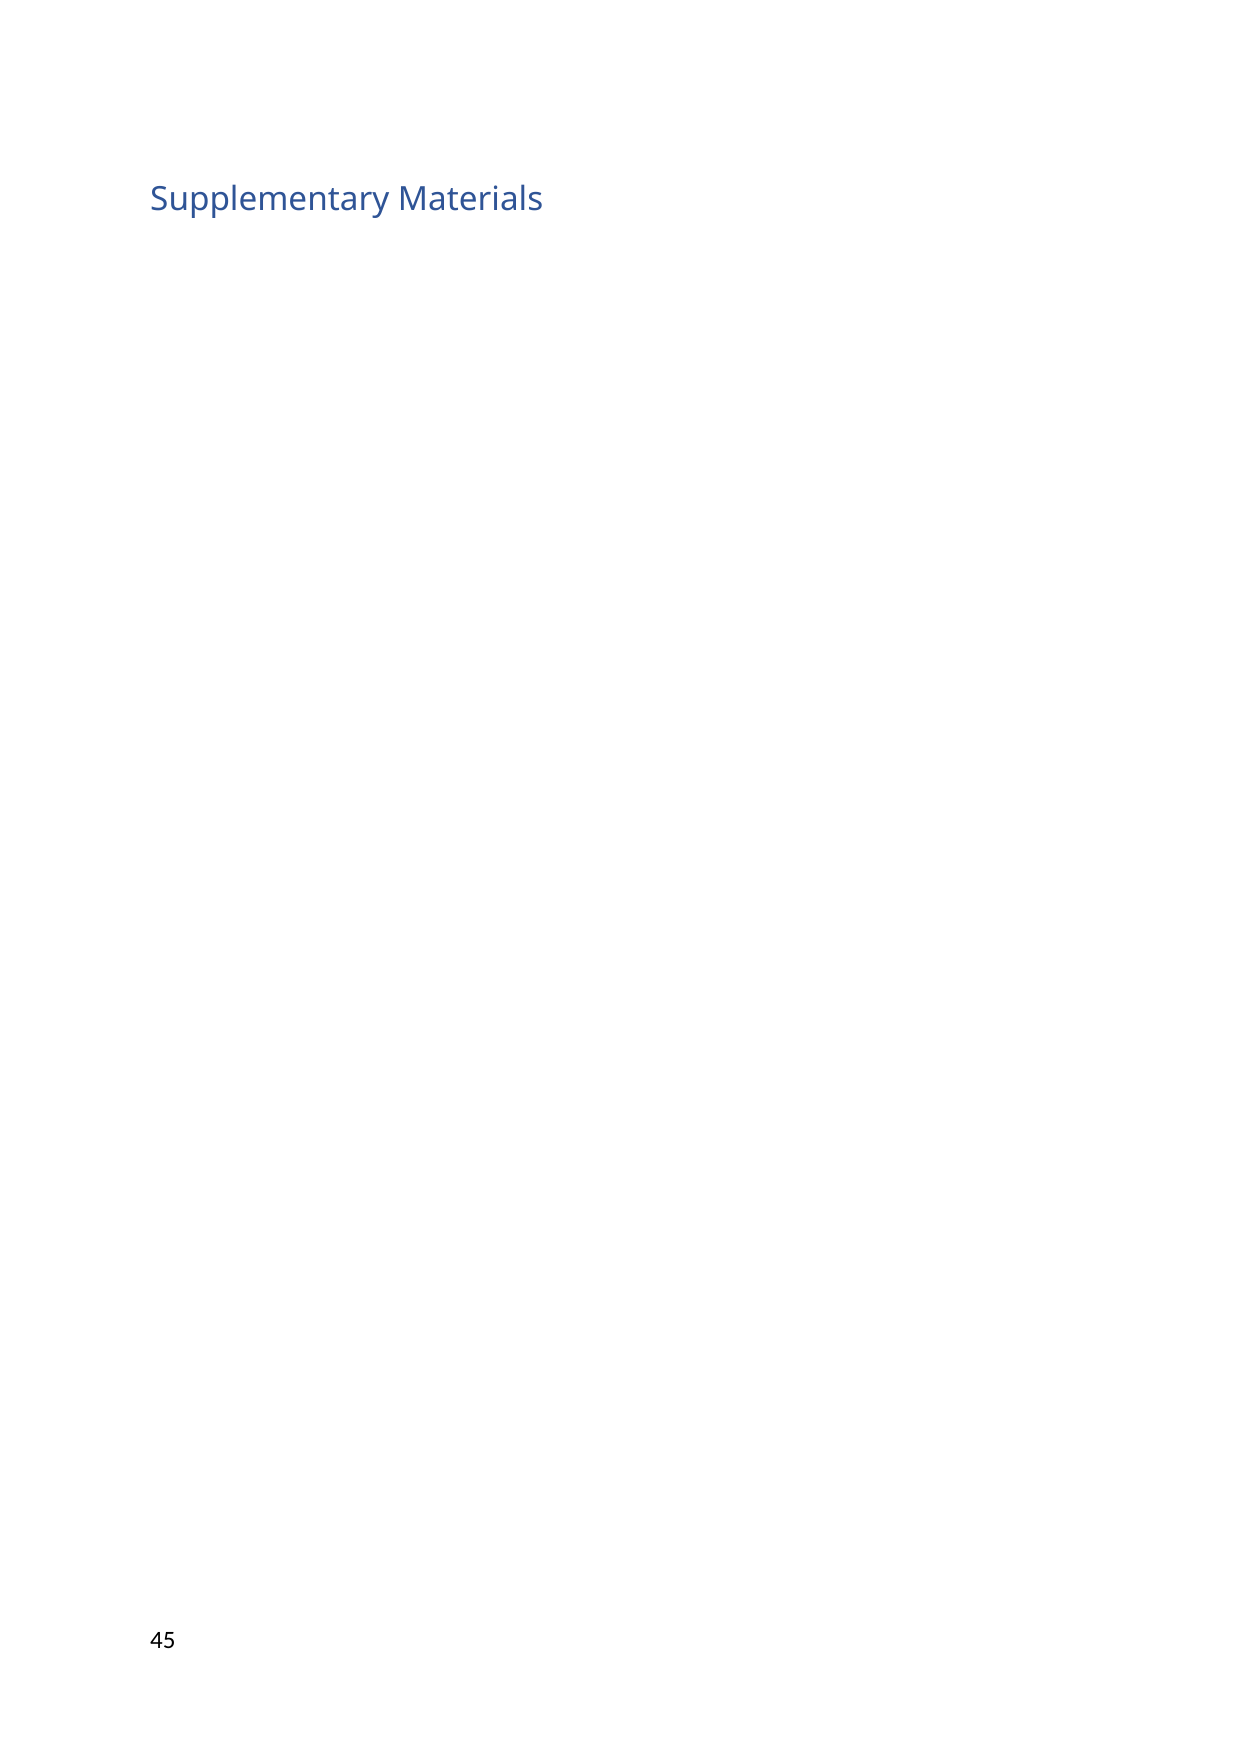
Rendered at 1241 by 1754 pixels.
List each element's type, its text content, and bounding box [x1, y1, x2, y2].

subtitle Supplementary Materials [150, 175, 1090, 220]
